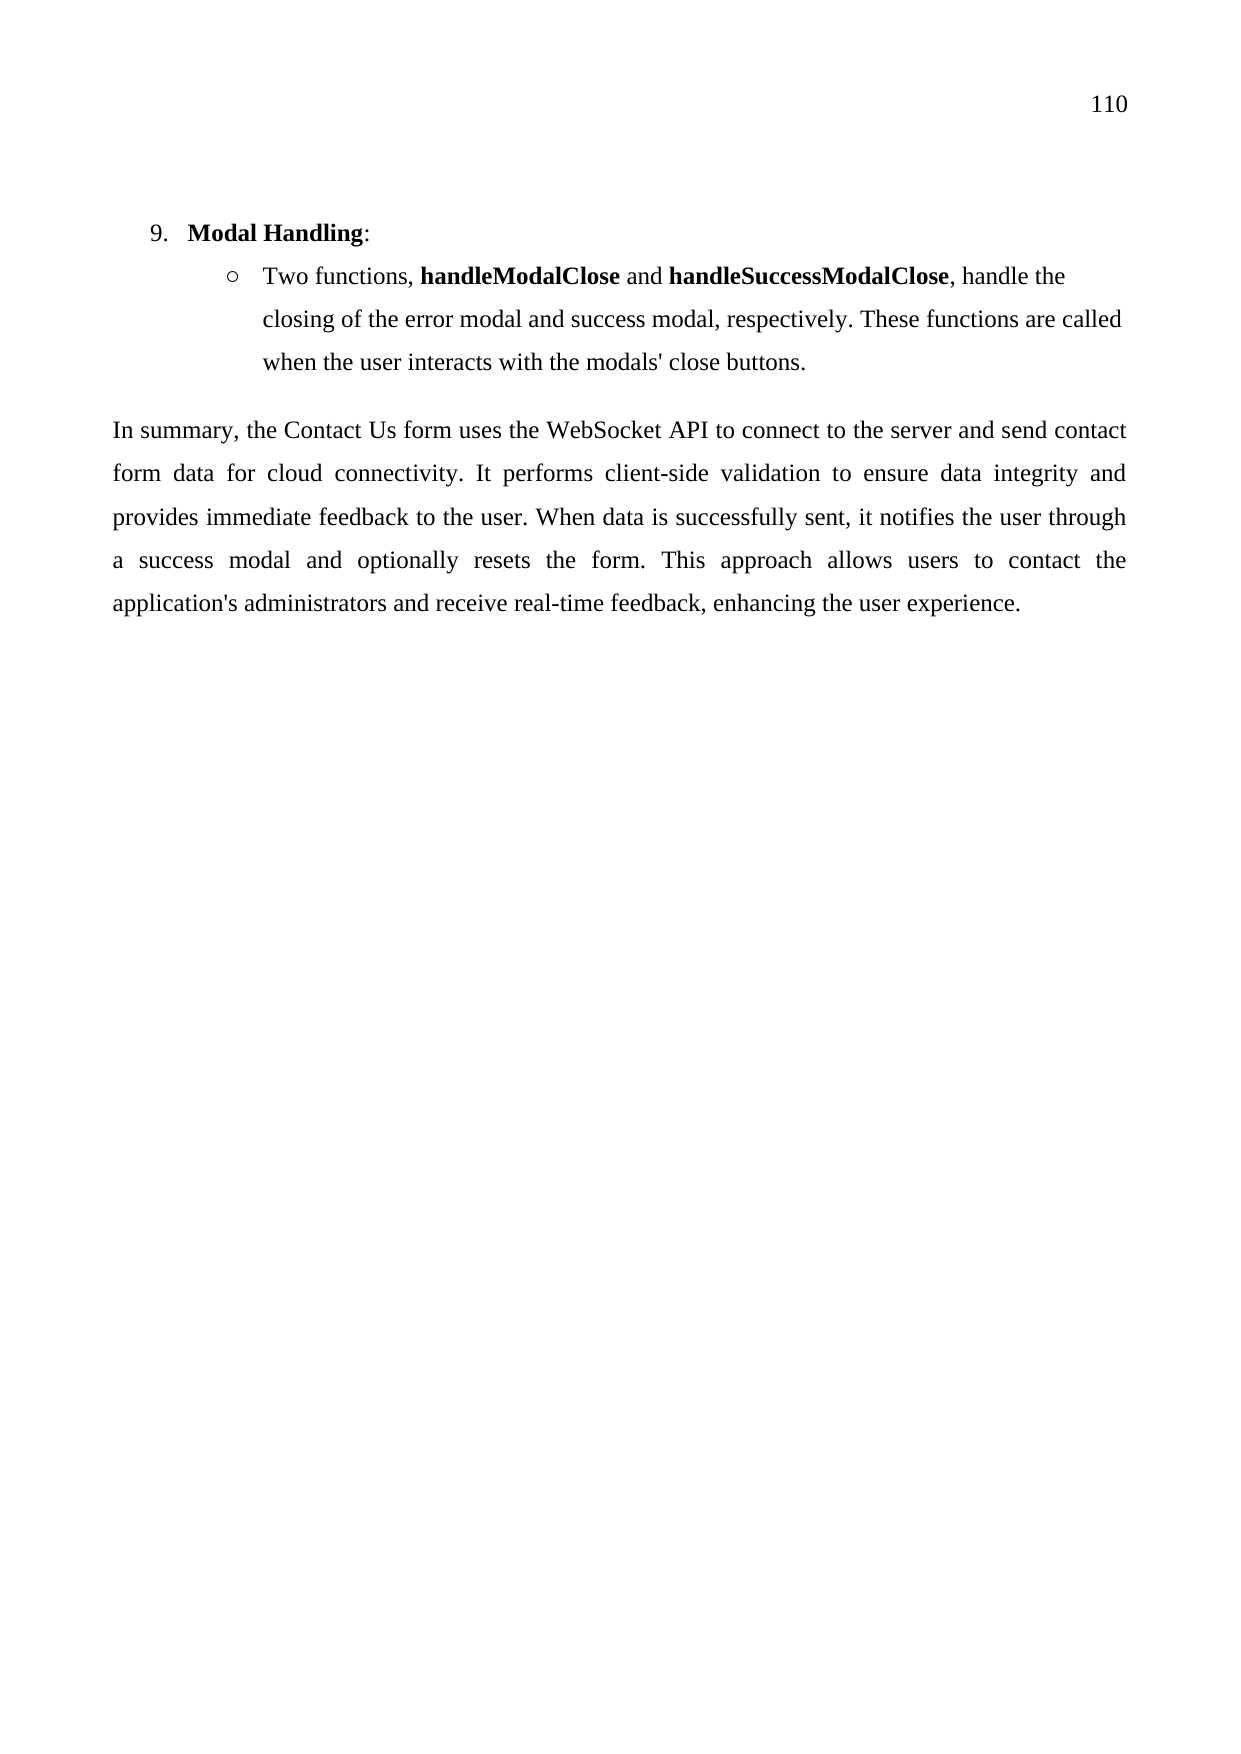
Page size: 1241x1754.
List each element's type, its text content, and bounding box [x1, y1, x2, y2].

text In summary, the Contact Us form uses the WebSocket API to connect to the server and send contact form data for cloud connectivity. It performs client-side validation to ensure data integrity and provides immediate feedback to the user. When data is successfully sent, it notifies the user through a success modal and optionally resets the form. This approach allows users to contact the application's administrators and receive real-time feedback, enhancing the user experience. [112, 415, 1128, 617]
list Two functions, handleModalClose and handleSuccessModalClose, handle the closing of the error modal and success modal, respectively. These functions are called when the user interacts with the modals' close buttons. [225, 261, 1128, 376]
list Modal Handling: [150, 218, 1128, 247]
